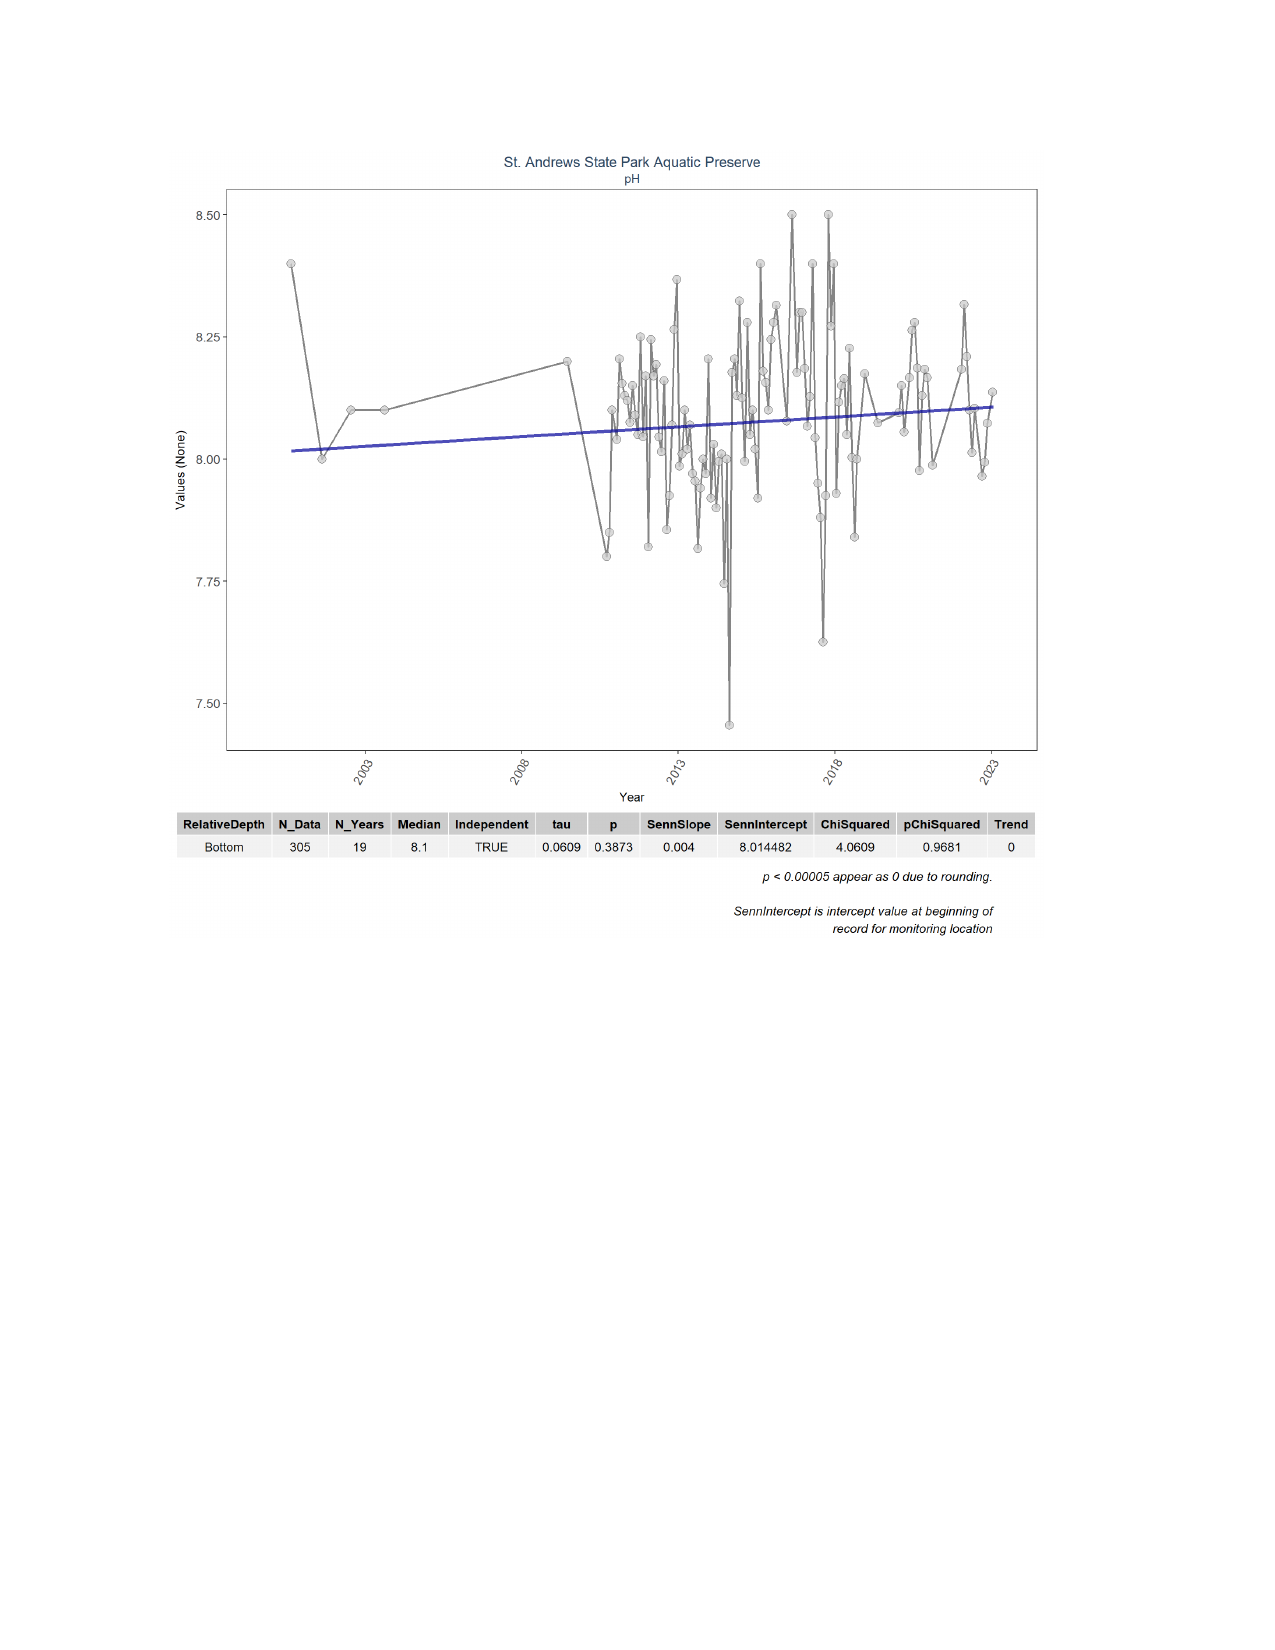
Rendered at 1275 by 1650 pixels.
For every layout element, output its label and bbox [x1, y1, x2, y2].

picture [168, 150, 1044, 938]
